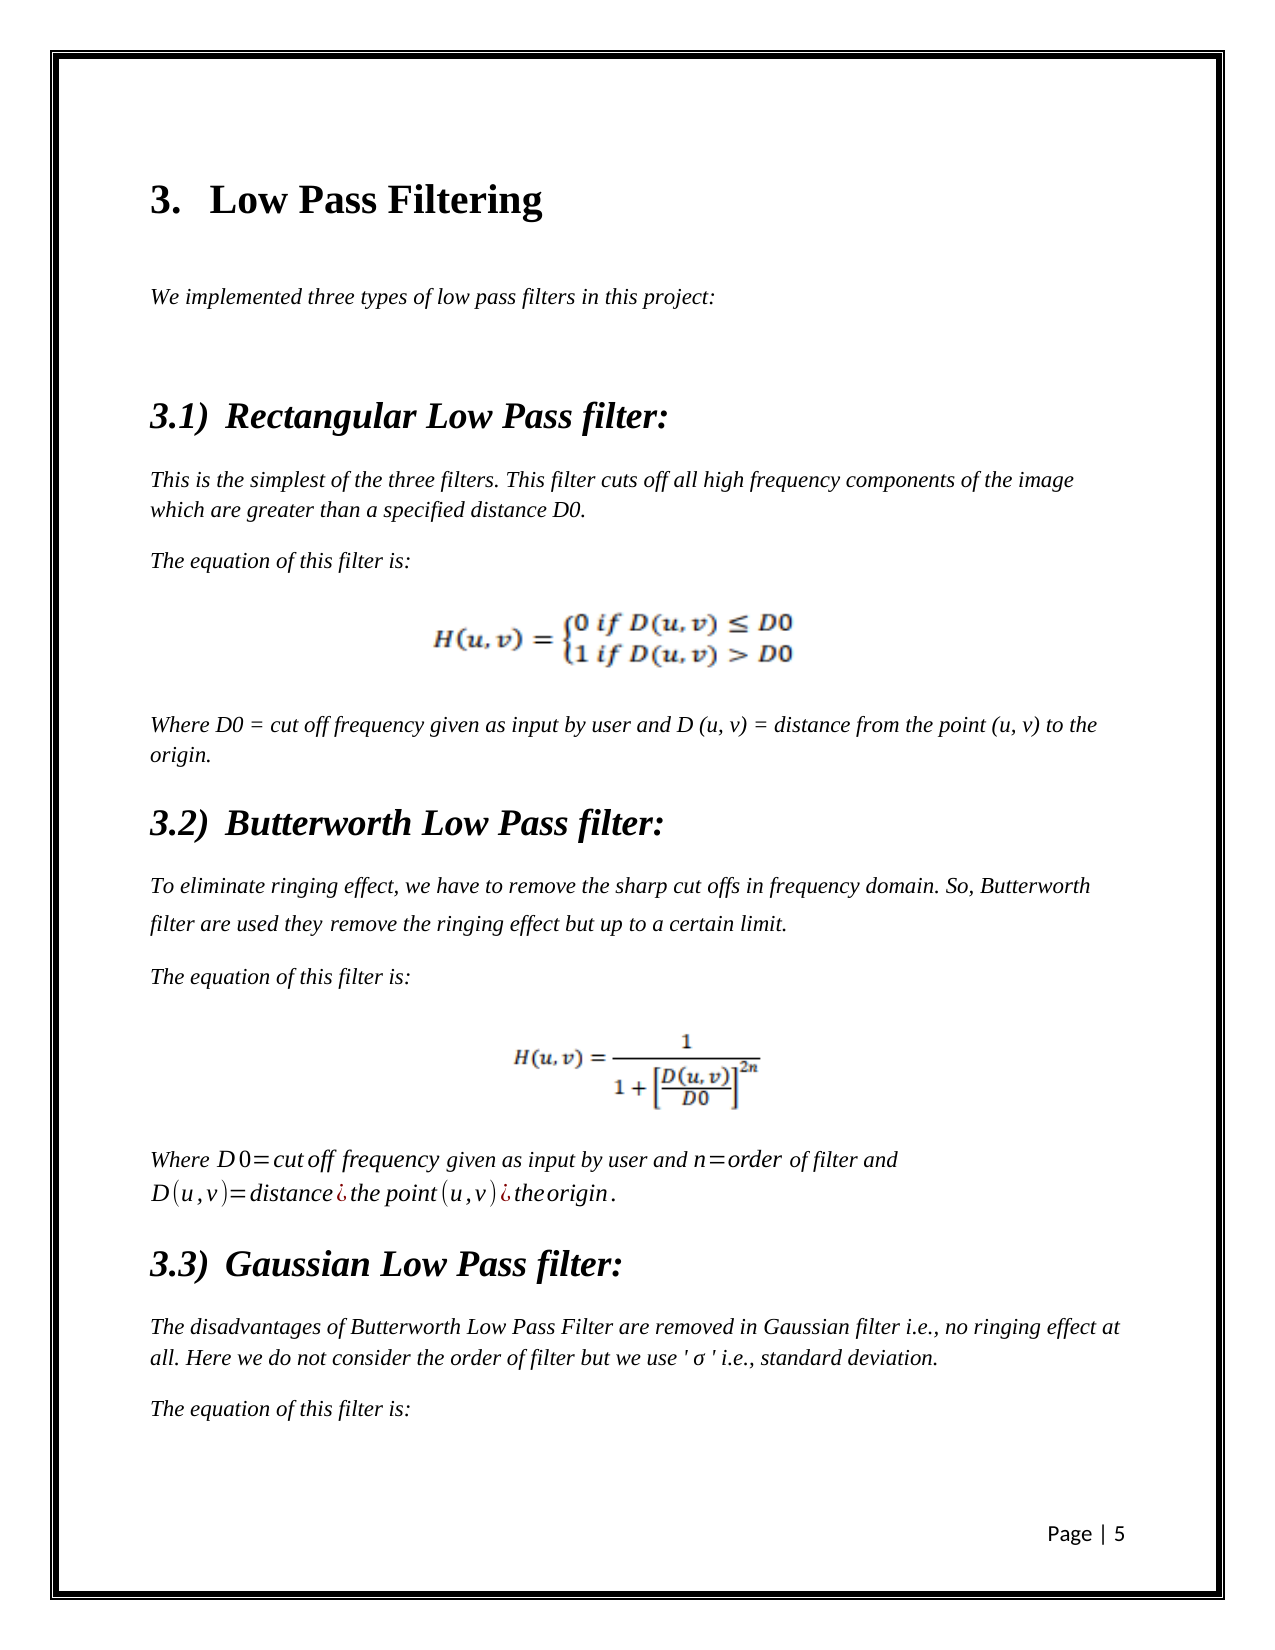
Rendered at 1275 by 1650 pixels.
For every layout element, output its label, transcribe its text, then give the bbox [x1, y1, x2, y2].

subtitle Gaussian Low Pass filter: [150, 1241, 1125, 1284]
text This is the simplest of the three filters. This filter cuts off all high frequency components of the image which are greater than a specified distance D0. [150, 466, 1125, 522]
picture [421, 598, 854, 686]
text The equation of this filter is: [150, 963, 1125, 989]
text Where D0 = cut off frequency given as input by user and D (u, v) = distance from the point (u, v) to the origin. [150, 711, 1125, 767]
text The disadvantages of Butterworth Low Pass Filter are removed in Gaussian filter i.e., no ringing effect at all. Here we do not consider the order of filter but we use ' σ ' i.e., standard deviation. [150, 1313, 1125, 1370]
text To eliminate ringing effect, we have to remove the sharp cut offs in frequency domain. So, Butterworth filter are used they remove the ringing effect but up to a certain limit. [150, 872, 1125, 937]
text The equation of this filter is: [150, 1394, 1125, 1421]
subtitle Butterworth Low Pass filter: [150, 800, 1125, 843]
subtitle Low Pass Filtering [150, 175, 1125, 223]
text The equation of this filter is: [150, 547, 1125, 573]
text We implemented three types of low pass filters in this project: [150, 283, 1125, 309]
text Where given as input by user and of filter and [150, 1146, 1125, 1208]
picture [494, 1014, 781, 1121]
subtitle Rectangular Low Pass filter: [150, 393, 1125, 437]
